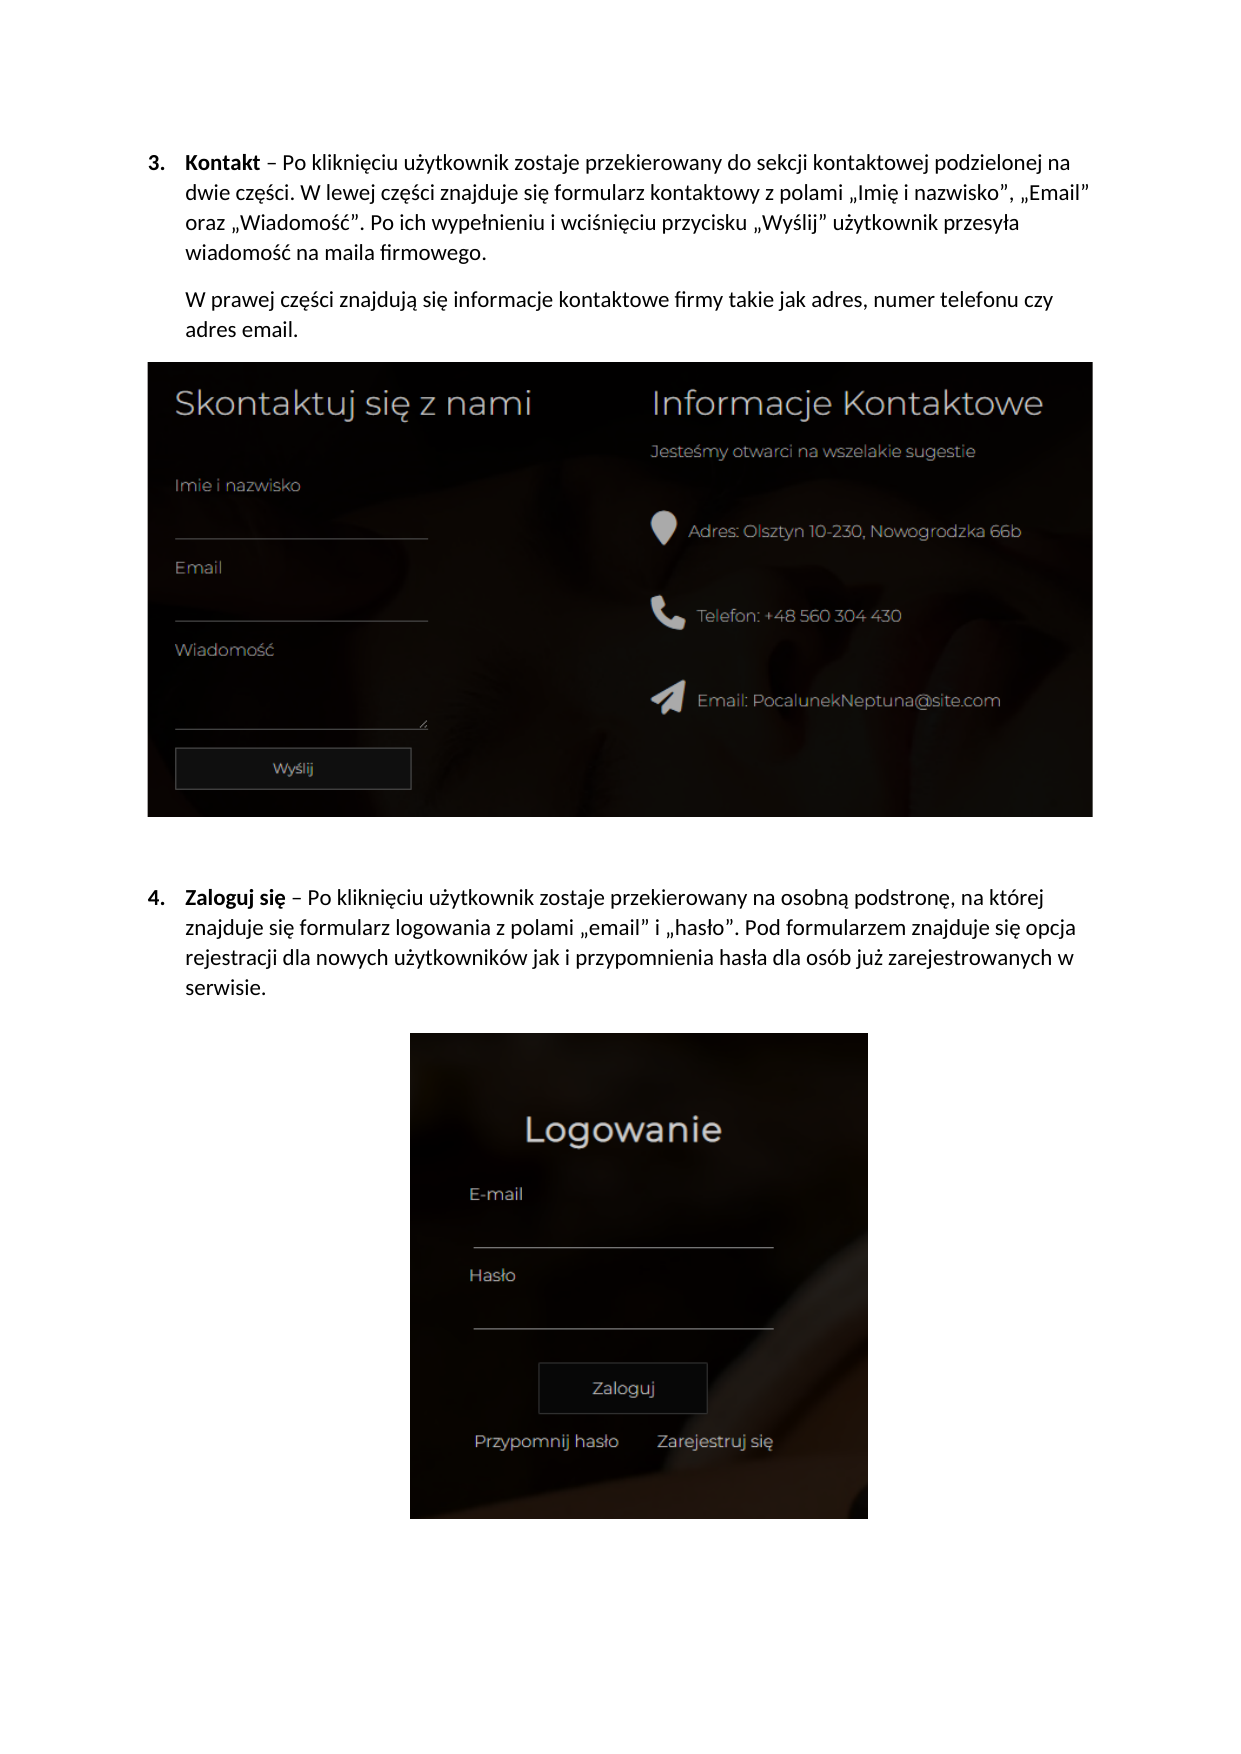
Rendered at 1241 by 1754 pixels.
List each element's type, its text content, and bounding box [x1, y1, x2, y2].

list Kontakt – Po kliknięciu użytkownik zostaje przekierowany do sekcji kontaktowej podzielonej na dwie części. W lewej części znajduje się formularz kontaktowy z polami „Imię i nazwisko”, „Email” oraz „Wiadomość”. Po ich wypełnieniu i wciśnięciu przycisku „Wyślij” użytkownik przesyła wiadomość na maila firmowego. [148, 148, 1093, 266]
text W prawej części znajdują się informacje kontaktowe firmy takie jak adres, numer telefonu czy adres email. [185, 285, 1093, 343]
picture [410, 1033, 868, 1519]
list Zaloguj się – Po kliknięciu użytkownik zostaje przekierowany na osobną podstronę, na której znajduje się formularz logowania z polami „email” i „hasło”. Pod formularzem znajduje się opcja rejestracji dla nowych użytkowników jak i przypomnienia hasła dla osób już zarejestrowanych w serwisie. [148, 883, 1093, 1001]
picture [147, 362, 1093, 817]
